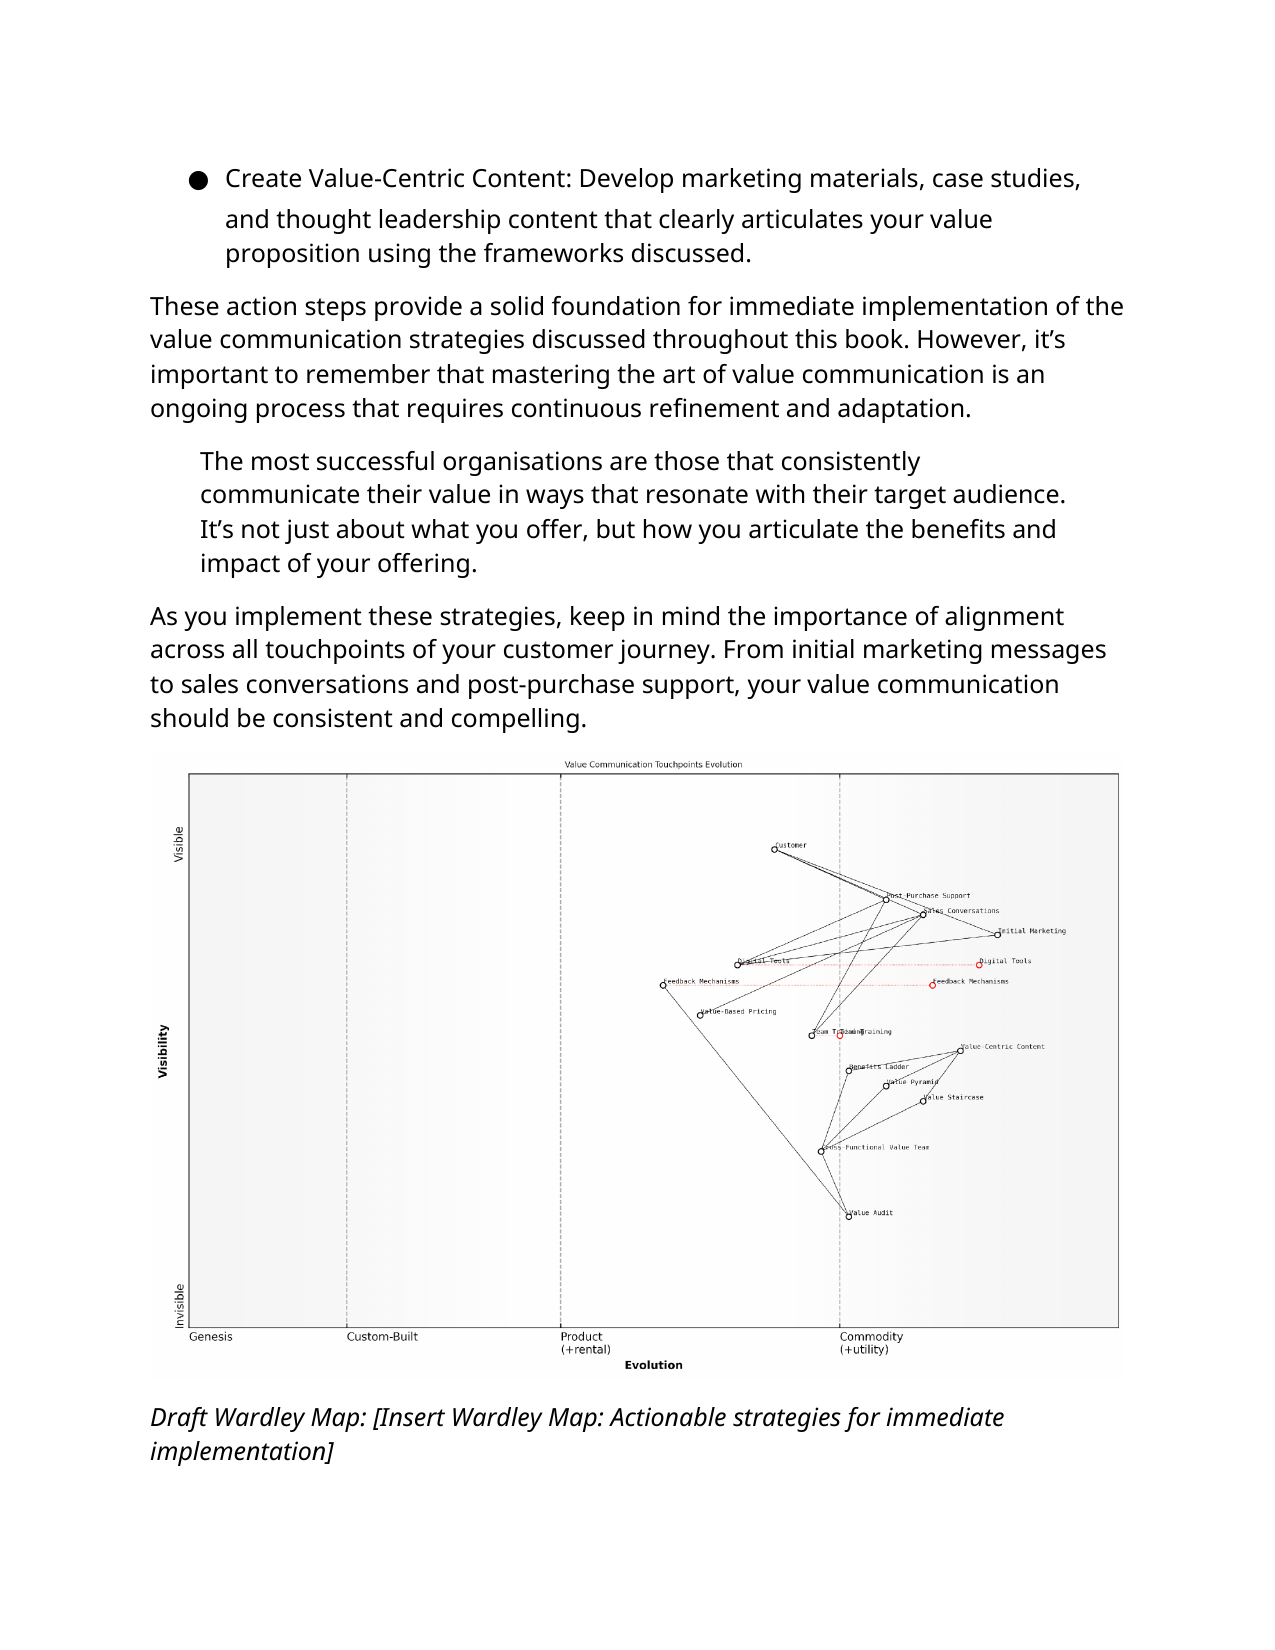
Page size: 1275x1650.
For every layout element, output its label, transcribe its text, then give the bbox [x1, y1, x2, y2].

list Create Value-Centric Content: Develop marketing materials, case studies, and thought leadership content that clearly articulates your value proposition using the frameworks discussed. [187, 150, 1125, 269]
text The most successful organisations are those that consistently communicate their value in ways that resonate with their target audience. It’s not just about what you offer, but how you articulate the benefits and impact of your offering. [200, 443, 1075, 579]
text These action steps provide a solid foundation for immediate implementation of the value communication strategies discussed throughout this book. However, it’s important to remember that mastering the art of value communication is an ongoing process that requires continuous refinement and adaptation. [150, 288, 1125, 424]
text Draft Wardley Map: [Insert Wardley Map: Actionable strategies for immediate implementation] [150, 1400, 1125, 1468]
picture [150, 753, 1125, 1379]
text As you implement these strategies, keep in mind the importance of alignment across all touchpoints of your customer journey. From initial marketing messages to sales conversations and post-purchase support, your value communication should be consistent and compelling. [150, 598, 1125, 734]
